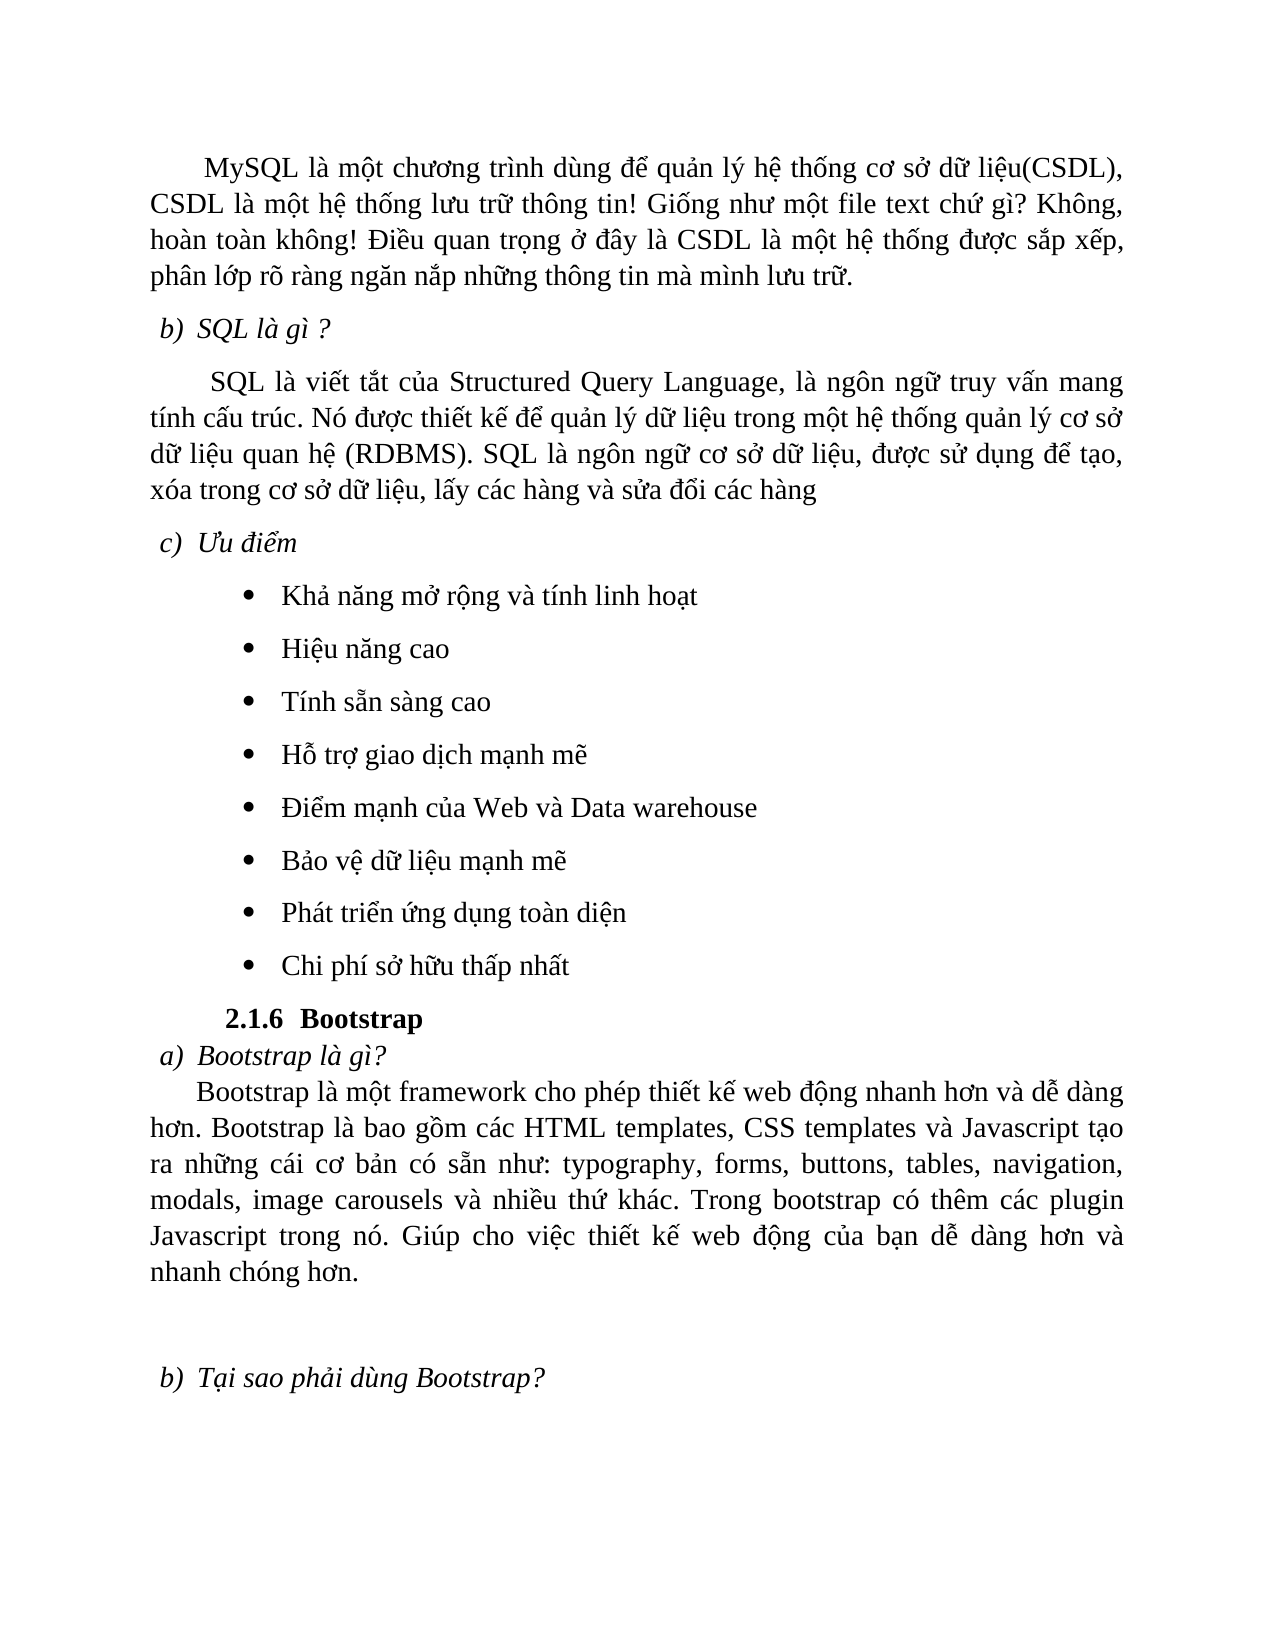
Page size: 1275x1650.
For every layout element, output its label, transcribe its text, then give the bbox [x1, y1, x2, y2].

list Tại sao phải dùng Bootstrap? [159, 1360, 1125, 1394]
list Điểm mạnh của Web và Data warehouse [244, 790, 1125, 823]
list Ưu điểm [159, 525, 1125, 559]
list SQL là gì ? [159, 311, 1125, 345]
list Bootstrap là gì? [159, 1038, 1125, 1071]
list Chi phí sở hữu thấp nhất [244, 948, 1125, 982]
list Khả năng mở rộng và tính linh hoạt [244, 578, 1125, 612]
list Hỗ trợ giao dịch mạnh mẽ [244, 737, 1125, 771]
text MySQL là một chương trình dùng để quản lý hệ thống cơ sở dữ liệu(CSDL), CSDL là một hệ thống lưu trữ thông tin! Giống như một file text chứ gì? Không, hoàn toàn không! Điều quan trọng ở đây là CSDL là một hệ thống được sắp xếp, phân lớp rõ ràng ngăn nắp những thông tin mà mình lưu trữ. [150, 150, 1125, 292]
list Hiệu năng cao [244, 631, 1125, 665]
list Phát triển ứng dụng toàn diện [244, 896, 1125, 929]
text Bootstrap là một framework cho phép thiết kế web động nhanh hơn và dễ dàng hơn. Bootstrap là bao gồm các HTML templates, CSS templates và Javascript tạo ra những cái cơ bản có sẵn như: typography, forms, buttons, tables, navigation, modals, image carousels và nhiều thứ khác. Trong bootstrap có thêm các plugin Javascript trong nó. Giúp cho việc thiết kế web động của bạn dễ dàng hơn và nhanh chóng hơn. [150, 1074, 1125, 1288]
subtitle Bootstrap [225, 1001, 1125, 1035]
text SQL là viết tắt của Structured Query Language, là ngôn ngữ truy vấn mang tính cấu trúc. Nó được thiết kế để quản lý dữ liệu trong một hệ thống quản lý cơ sở dữ liệu quan hệ (RDBMS). SQL là ngôn ngữ cơ sở dữ liệu, được sử dụng để tạo, xóa trong cơ sở dữ liệu, lấy các hàng và sửa đổi các hàng [150, 364, 1125, 506]
list Bảo vệ dữ liệu mạnh mẽ [244, 843, 1125, 876]
list Tính sẵn sàng cao [244, 684, 1125, 718]
